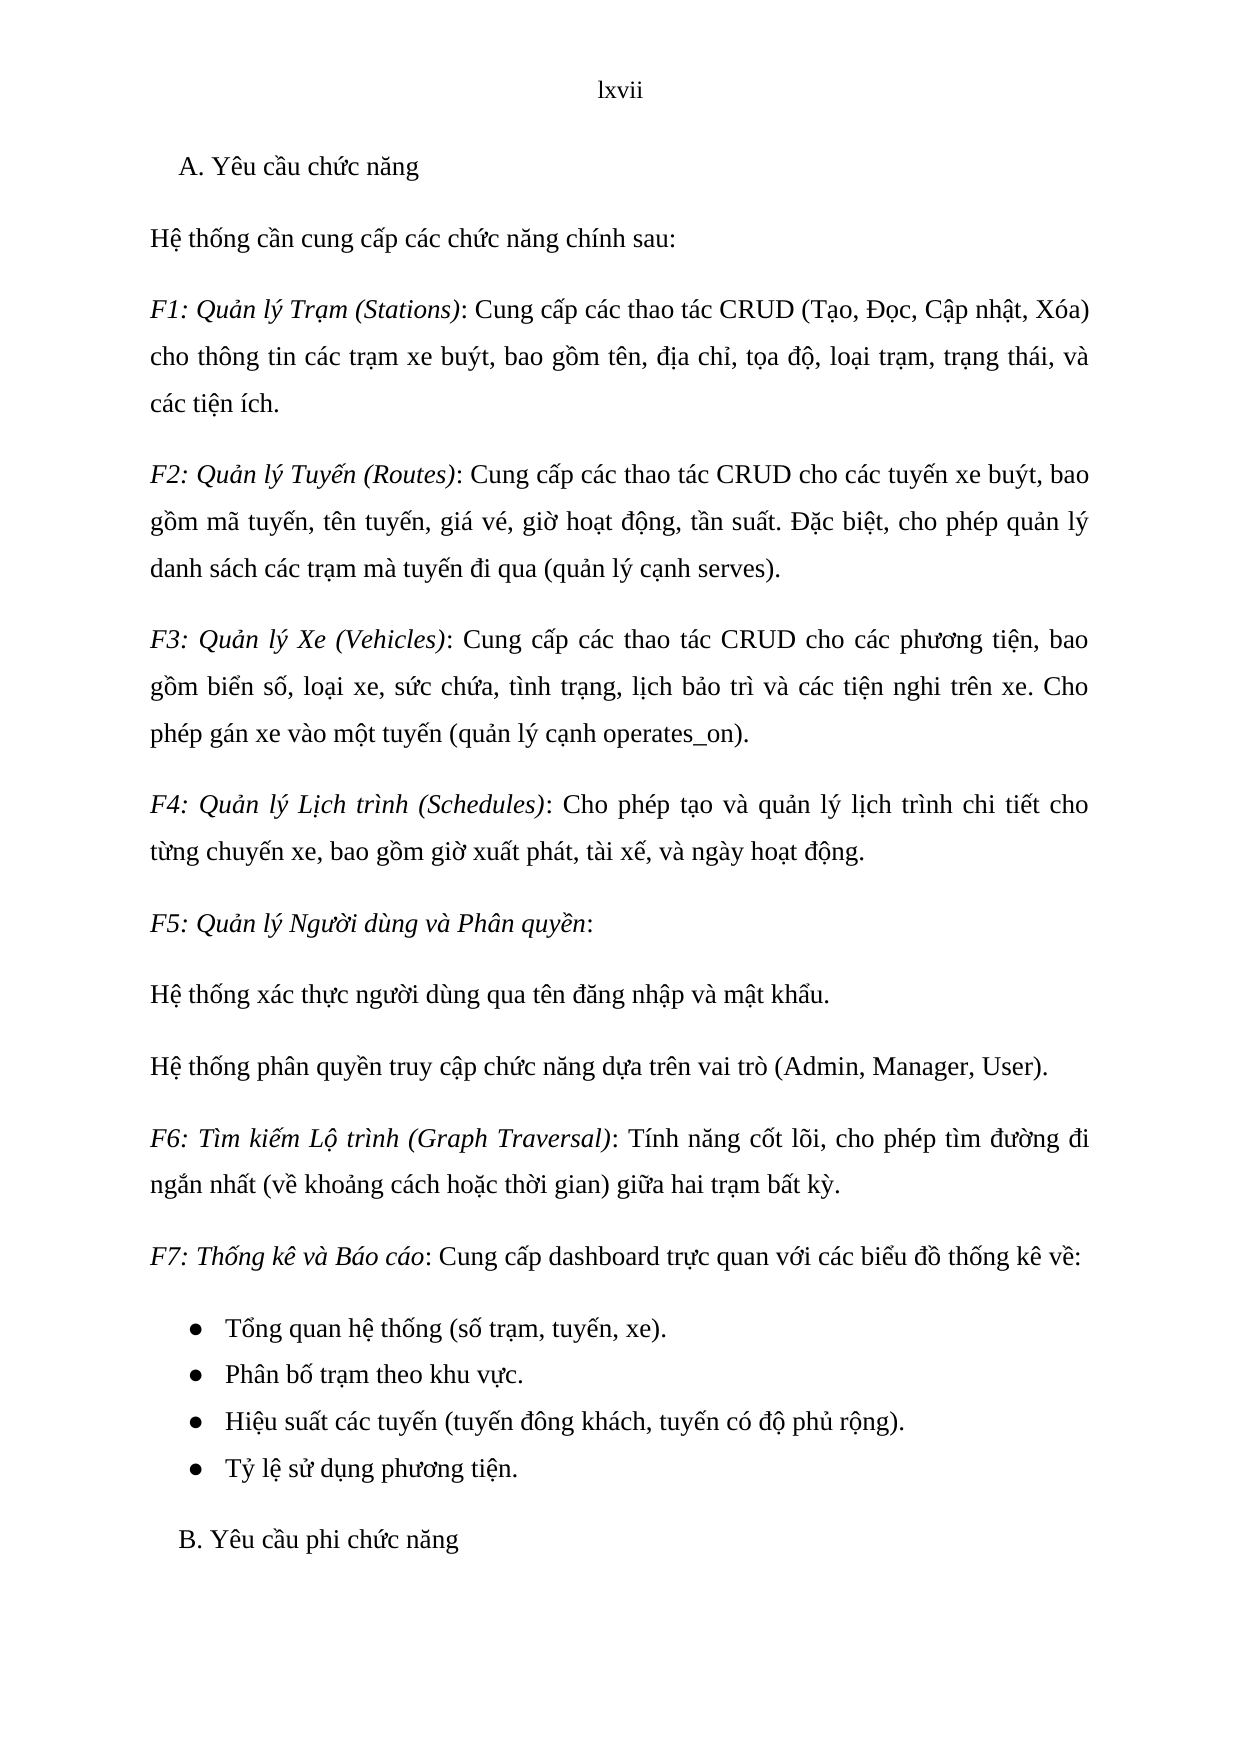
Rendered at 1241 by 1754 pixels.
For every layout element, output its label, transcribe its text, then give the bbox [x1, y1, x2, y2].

text F1: Quản lý Trạm (Stations): Cung cấp các thao tác CRUD (Tạo, Đọc, Cập nhật, Xóa) cho thông tin các trạm xe buýt, bao gồm tên, địa chỉ, tọa độ, loại trạm, trạng thái, và các tiện ích. [150, 293, 1090, 418]
text F4: Quản lý Lịch trình (Schedules): Cho phép tạo và quản lý lịch trình chi tiết cho từng chuyến xe, bao gồm giờ xuất phát, tài xế, và ngày hoạt động. [150, 788, 1090, 866]
text F5: Quản lý Người dùng và Phân quyền: [150, 907, 1090, 938]
list Hiệu suất các tuyến (tuyến đông khách, tuyến có độ phủ rộng). [187, 1405, 1090, 1436]
text A. Yêu cầu chức năng [178, 150, 1090, 181]
text F3: Quản lý Xe (Vehicles): Cung cấp các thao tác CRUD cho các phương tiện, bao gồm biển số, loại xe, sức chứa, tình trạng, lịch bảo trì và các tiện nghi trên xe. Cho phép gán xe vào một tuyến (quản lý cạnh operates_on). [150, 623, 1090, 748]
text Hệ thống xác thực người dùng qua tên đăng nhập và mật khẩu. [150, 978, 1090, 1009]
text F7: Thống kê và Báo cáo: Cung cấp dashboard trực quan với các biểu đồ thống kê về: [150, 1240, 1090, 1271]
list Phân bố trạm theo khu vực. [187, 1358, 1090, 1389]
text B. Yêu cầu phi chức năng [178, 1523, 1090, 1554]
text Hệ thống cần cung cấp các chức năng chính sau: [150, 222, 1090, 253]
list Tổng quan hệ thống (số trạm, tuyến, xe). [187, 1312, 1090, 1343]
list Tỷ lệ sử dụng phương tiện. [187, 1452, 1090, 1483]
text Hệ thống phân quyền truy cập chức năng dựa trên vai trò (Admin, Manager, User). [150, 1050, 1090, 1081]
text F6: Tìm kiếm Lộ trình (Graph Traversal): Tính năng cốt lõi, cho phép tìm đường đi ngắn nhất (về khoảng cách hoặc thời gian) giữa hai trạm bất kỳ. [150, 1122, 1090, 1199]
text F2: Quản lý Tuyến (Routes): Cung cấp các thao tác CRUD cho các tuyến xe buýt, bao gồm mã tuyến, tên tuyến, giá vé, giờ hoạt động, tần suất. Đặc biệt, cho phép quản lý danh sách các trạm mà tuyến đi qua (quản lý cạnh serves). [150, 458, 1090, 583]
